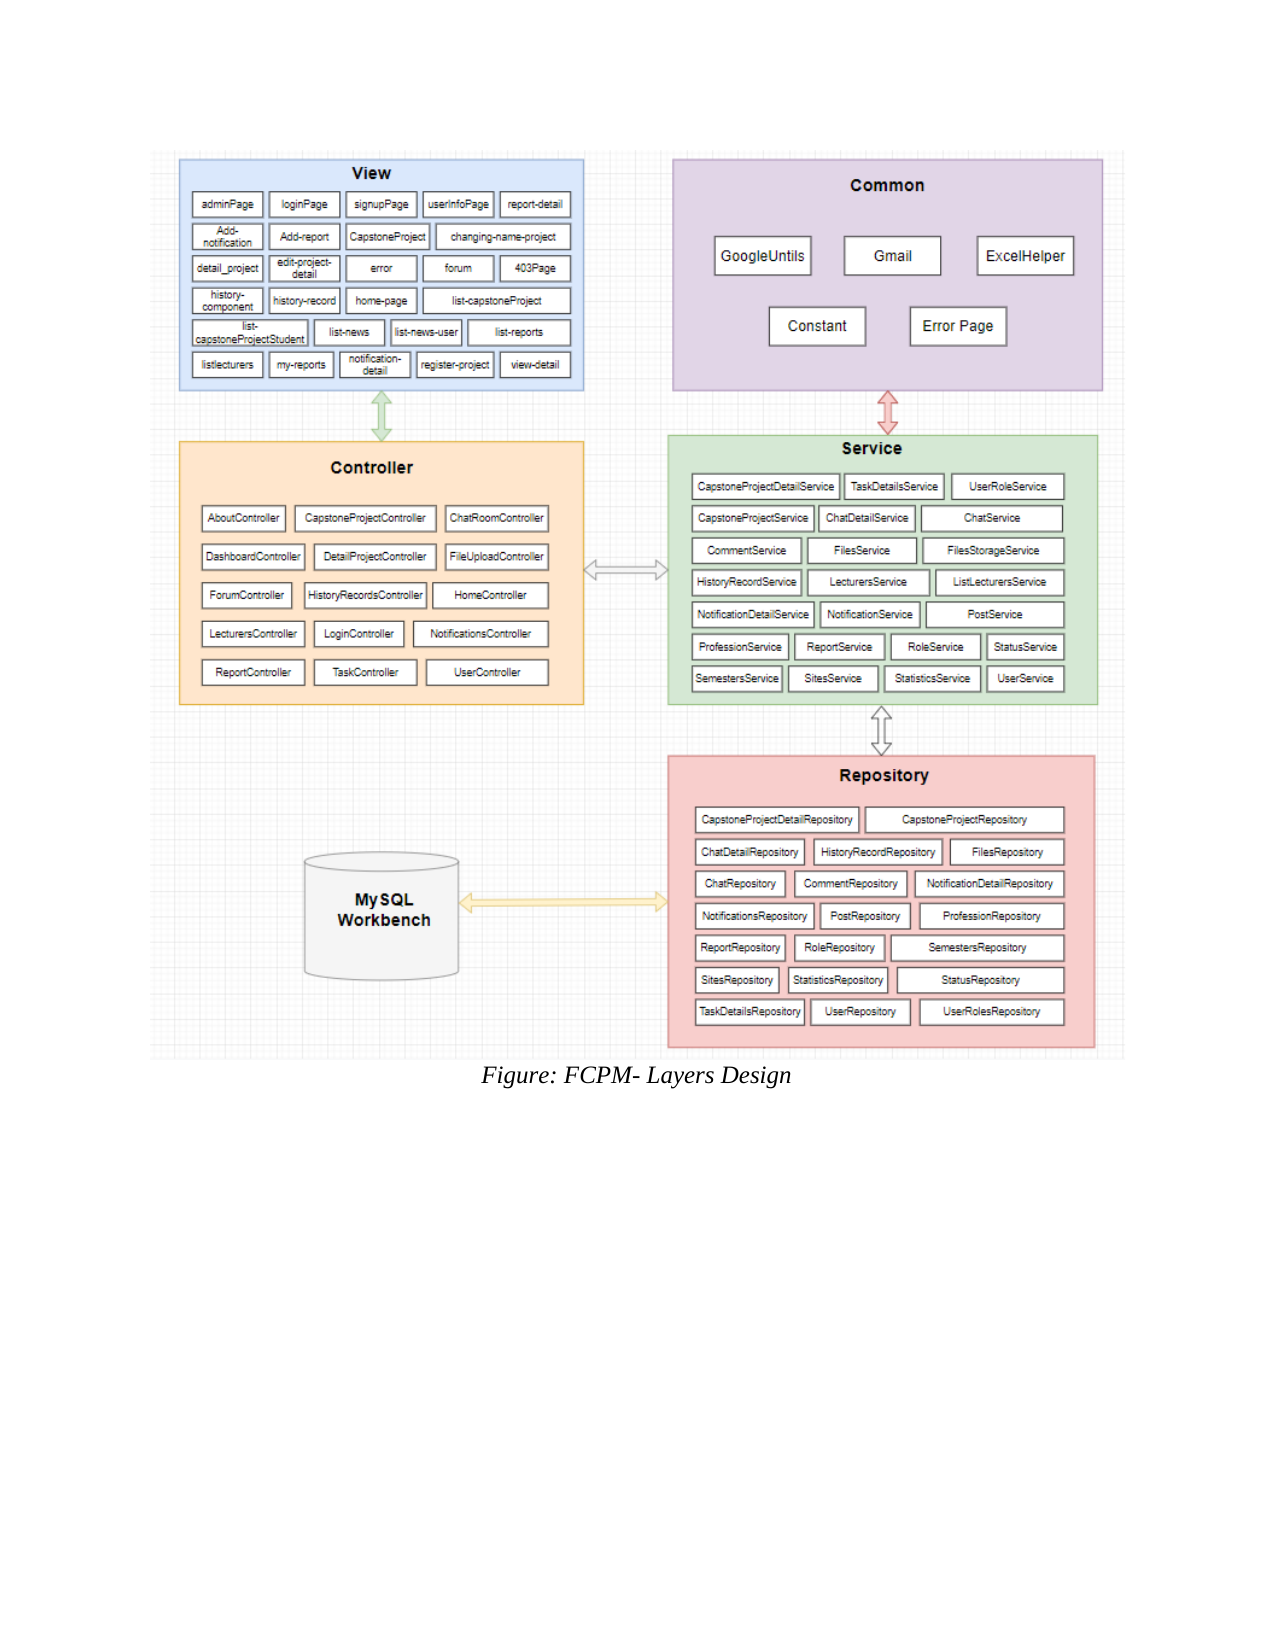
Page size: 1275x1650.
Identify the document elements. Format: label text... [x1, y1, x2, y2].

picture [150, 150, 1125, 1060]
text Figure: FCPM- Layers Design [150, 1060, 1125, 1117]
